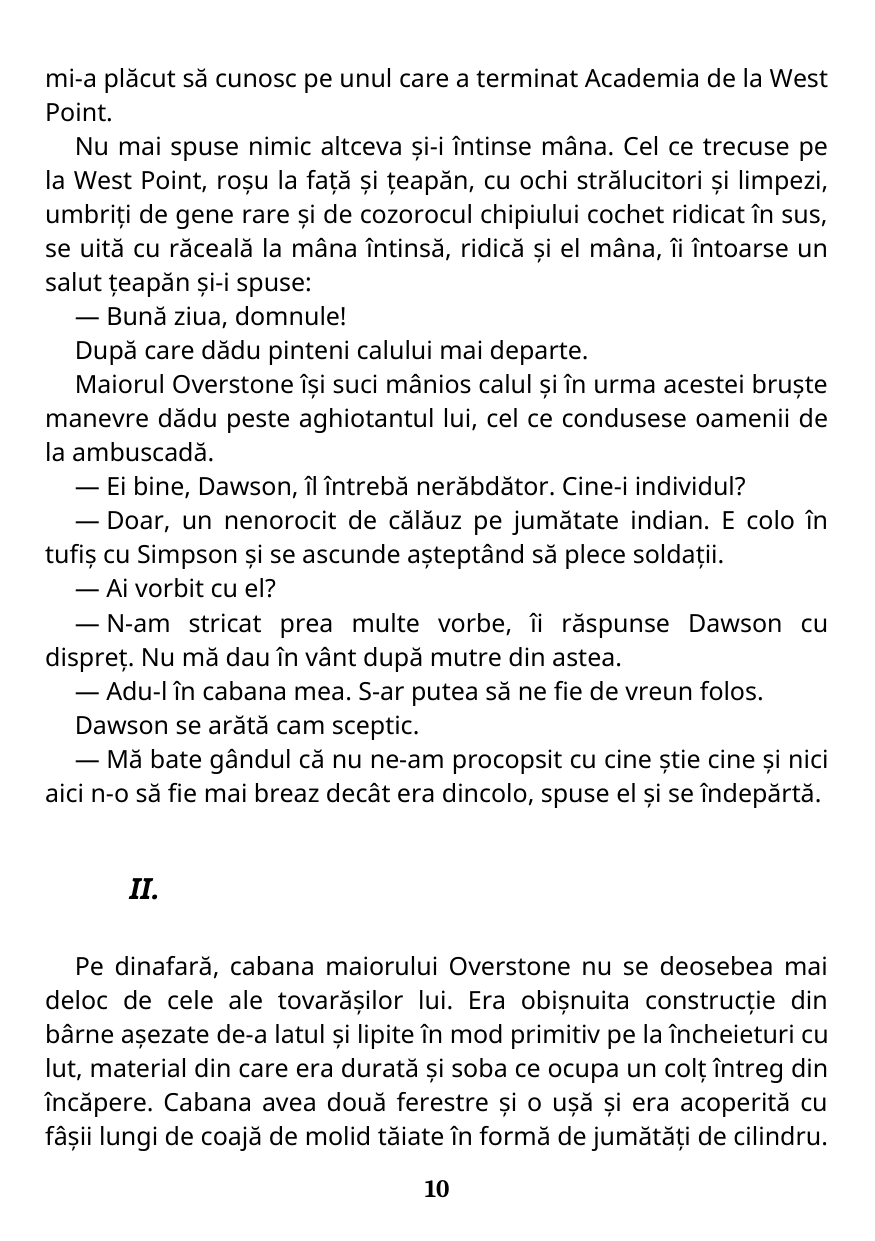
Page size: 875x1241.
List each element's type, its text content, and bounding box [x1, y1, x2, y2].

text După care dădu pinteni calului mai departe. [45, 333, 829, 367]
text — Adu-l în cabana mea. S-ar putea să ne fie de vreun folos. [45, 673, 829, 707]
text — Doar, un nenorocit de călăuz pe jumătate indian. E colo în tufiş cu Simpson şi se ascunde aşteptând să plece soldaţii. [45, 503, 829, 571]
text — N-am stricat prea multe vorbe, îi răspunse Dawson cu dispreţ. Nu mă dau în vânt după mutre din astea. [45, 605, 829, 673]
text — Mă bate gândul că nu ne-am procopsit cu cine ştie cine şi nici aici n-o să fie mai breaz decât era dincolo, spuse el şi se îndepărtă. [45, 741, 829, 809]
text Nu mai spuse nimic altceva şi-i întinse mâna. Cel ce trecuse pe la West Point, roşu la faţă şi ţeapăn, cu ochi strălucitori şi limpezi, umbriţi de gene rare şi de cozorocul chipiului cochet ridicat în sus, se uită cu răceală la mâna întinsă, ridică şi el mâna, îi întoarse un salut ţeapăn şi-i spuse: [45, 128, 829, 299]
text Dawson se arătă cam sceptic. [45, 707, 829, 741]
text — Bună ziua, domnule! [45, 299, 829, 333]
subtitle II. [45, 869, 829, 908]
text — Ei bine, Dawson, îl întrebă nerăbdător. Cine-i individul? [45, 469, 829, 503]
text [45, 60, 829, 128]
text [45, 949, 829, 1153]
text — Ai vorbit cu el? [45, 571, 829, 605]
text Maiorul Overstone îşi suci mânios calul şi în urma acestei bruşte manevre dădu peste aghiotantul lui, cel ce condusese oamenii de la ambuscadă. [45, 367, 829, 469]
